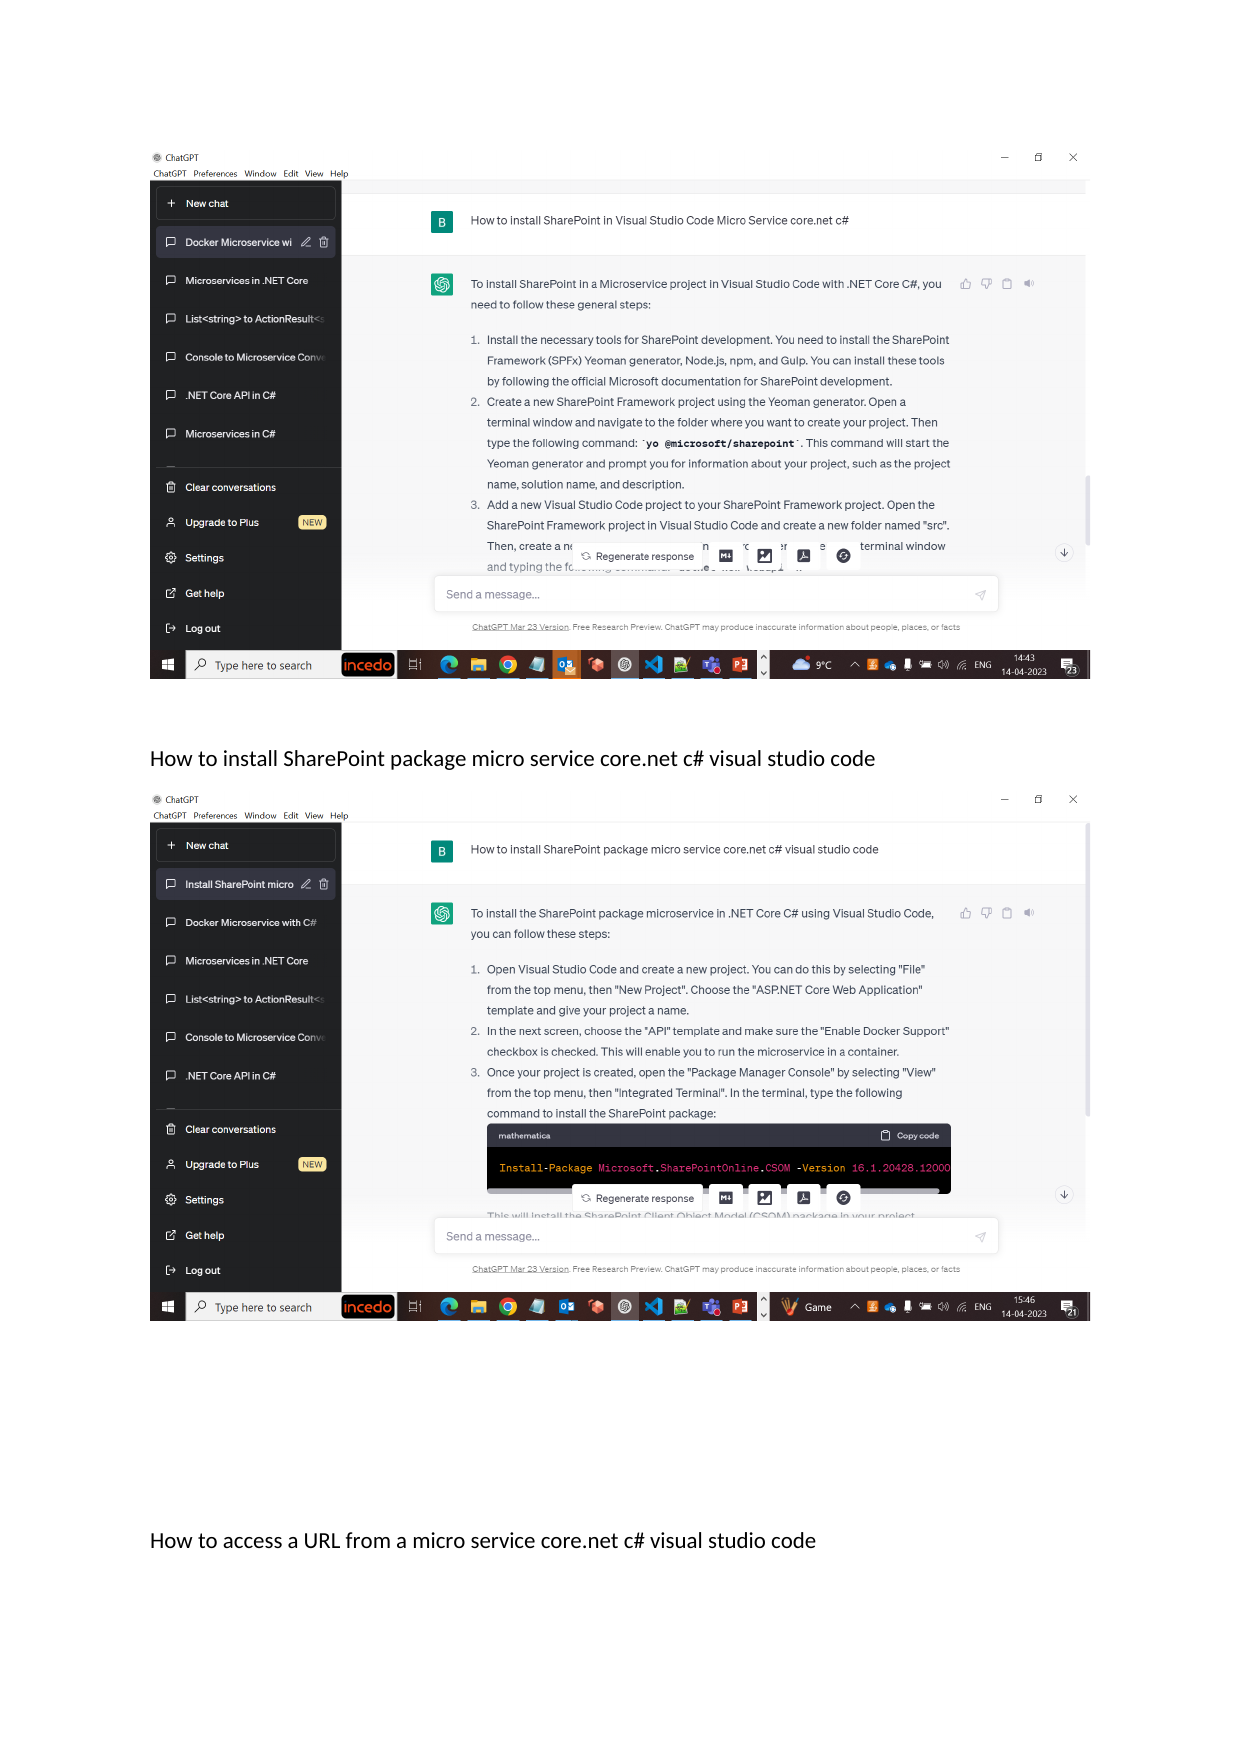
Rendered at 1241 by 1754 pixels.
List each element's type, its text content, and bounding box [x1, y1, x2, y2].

text How to access a URL from a micro service core.net c# visual studio code [150, 1527, 1090, 1555]
picture [150, 791, 1091, 1321]
picture [150, 150, 1091, 679]
text How to install SharePoint package micro service core.net c# visual studio code [150, 744, 1090, 773]
